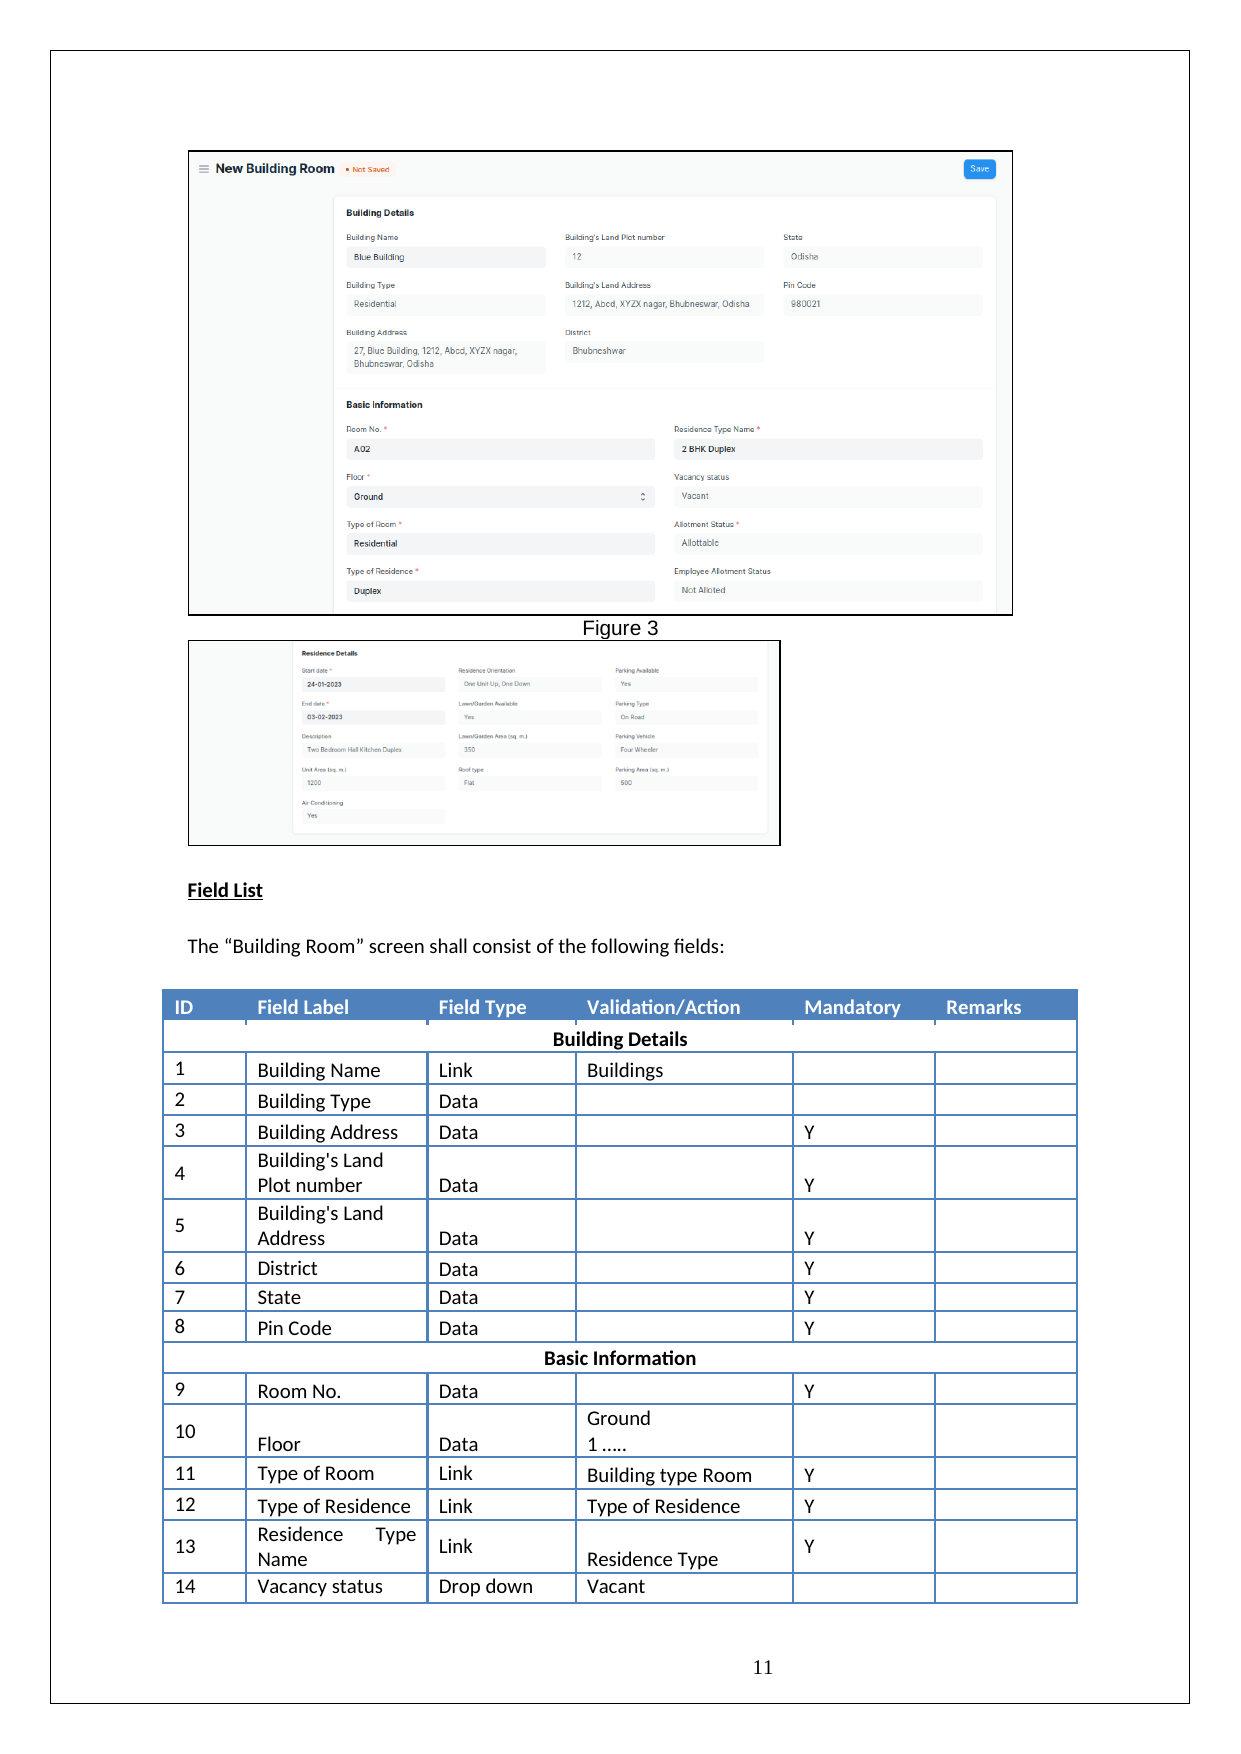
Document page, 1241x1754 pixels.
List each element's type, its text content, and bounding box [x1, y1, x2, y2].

table_cell 14 [164, 1574, 245, 1602]
table_cell Floor [247, 1405, 426, 1456]
table_cell [577, 1116, 792, 1145]
table_cell Data [429, 1116, 575, 1145]
table_cell 6 [164, 1253, 245, 1282]
table_cell Building Address [247, 1116, 426, 1145]
table_header Validation/Action [577, 991, 792, 1020]
table_cell Data [429, 1147, 575, 1198]
text The “Building Room” screen shall consist of the following fields: [355, 933, 1042, 958]
table_cell [936, 1116, 1076, 1145]
table_cell Link [429, 1490, 575, 1519]
table_cell Link [429, 1458, 575, 1487]
table_cell Building type Room [577, 1458, 792, 1487]
table_cell [936, 1574, 1076, 1602]
table_cell Y [794, 1253, 934, 1282]
table_header Field Type [429, 991, 575, 1020]
table_cell 5 [164, 1200, 245, 1251]
table_cell Building Name [247, 1053, 426, 1082]
table_cell 10 [164, 1405, 245, 1456]
table_cell Link [429, 1521, 575, 1572]
table_cell [936, 1253, 1076, 1282]
table_cell [936, 1490, 1076, 1519]
table_cell [577, 1200, 792, 1251]
table_cell 2 [164, 1085, 245, 1114]
table_cell Y [794, 1116, 934, 1145]
picture [189, 152, 1012, 614]
table_cell Y [794, 1458, 934, 1487]
table_cell Basic Information [164, 1343, 1076, 1372]
table_cell [936, 1200, 1076, 1251]
table_cell Buildings [577, 1053, 792, 1082]
table_cell Y [794, 1284, 934, 1309]
table_cell Building Type [247, 1085, 426, 1114]
table_cell 9 [164, 1374, 245, 1403]
table_cell [936, 1458, 1076, 1487]
table_cell 12 [164, 1490, 245, 1519]
table_cell 8 [164, 1312, 245, 1341]
table_cell Building's Land Address [247, 1200, 426, 1251]
table_cell Vacant Not Vacant [577, 1574, 792, 1602]
table_cell Data [429, 1085, 575, 1114]
table_cell Data [429, 1374, 575, 1403]
table_cell [936, 1405, 1076, 1456]
table_cell Drop down [429, 1574, 575, 1602]
list Figure 3 [187, 616, 1053, 639]
table_cell District [247, 1253, 426, 1282]
table_cell 3 [164, 1116, 245, 1145]
table_cell Data [429, 1284, 575, 1309]
table_cell Residence Type Name [247, 1521, 426, 1572]
table_cell Data [429, 1200, 575, 1251]
table_cell Residence Type [577, 1521, 792, 1572]
table_cell State [247, 1284, 426, 1309]
table_cell Ground 1 ….. [577, 1405, 792, 1456]
table_header Mandatory [794, 991, 934, 1020]
table_header Field Label [247, 991, 426, 1020]
table_cell Vacancy status [247, 1574, 426, 1602]
table_cell [936, 1085, 1076, 1114]
table_cell 7 [164, 1284, 245, 1309]
table_cell Y [794, 1200, 934, 1251]
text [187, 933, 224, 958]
table_cell Building's Land Plot number [247, 1147, 426, 1198]
table_cell [794, 1085, 934, 1114]
table_cell [577, 1374, 792, 1403]
table_cell [936, 1284, 1076, 1309]
table_cell Building Details [164, 1025, 1076, 1051]
table_cell [936, 1312, 1076, 1341]
table_cell [936, 1147, 1076, 1198]
table_cell 1 [164, 1053, 245, 1082]
table_cell Type of Residence [247, 1490, 426, 1519]
table_cell [577, 1085, 792, 1114]
table_cell [577, 1147, 792, 1198]
table_cell Data [429, 1312, 575, 1341]
table_cell Y [794, 1147, 934, 1198]
table_cell [577, 1312, 792, 1341]
table_cell [794, 1053, 934, 1082]
table_cell 11 [164, 1458, 245, 1487]
table_cell [577, 1253, 792, 1282]
table_cell 4 [164, 1147, 245, 1198]
table_cell [577, 1284, 792, 1309]
table_cell Link [429, 1053, 575, 1082]
table_cell [794, 1574, 934, 1602]
table_cell [936, 1053, 1076, 1082]
table_cell [936, 1374, 1076, 1403]
table_cell Type of Room [247, 1458, 426, 1487]
picture [189, 641, 779, 845]
table_header ID [164, 991, 245, 1020]
table_cell Data [429, 1405, 575, 1456]
table_cell Y [794, 1312, 934, 1341]
table_cell [794, 1405, 934, 1456]
table_header Remarks [936, 991, 1076, 1020]
list Field List [187, 877, 1053, 902]
table_cell Data [429, 1253, 575, 1282]
table_cell 13 [164, 1521, 245, 1572]
table_cell Y [794, 1521, 934, 1572]
table_cell Y [794, 1374, 934, 1403]
table_cell Pin Code [247, 1312, 426, 1341]
table_cell Type of Residence [577, 1490, 792, 1519]
table_cell Y [794, 1490, 934, 1519]
table_cell Room No. [247, 1374, 426, 1403]
table_cell [936, 1521, 1076, 1572]
